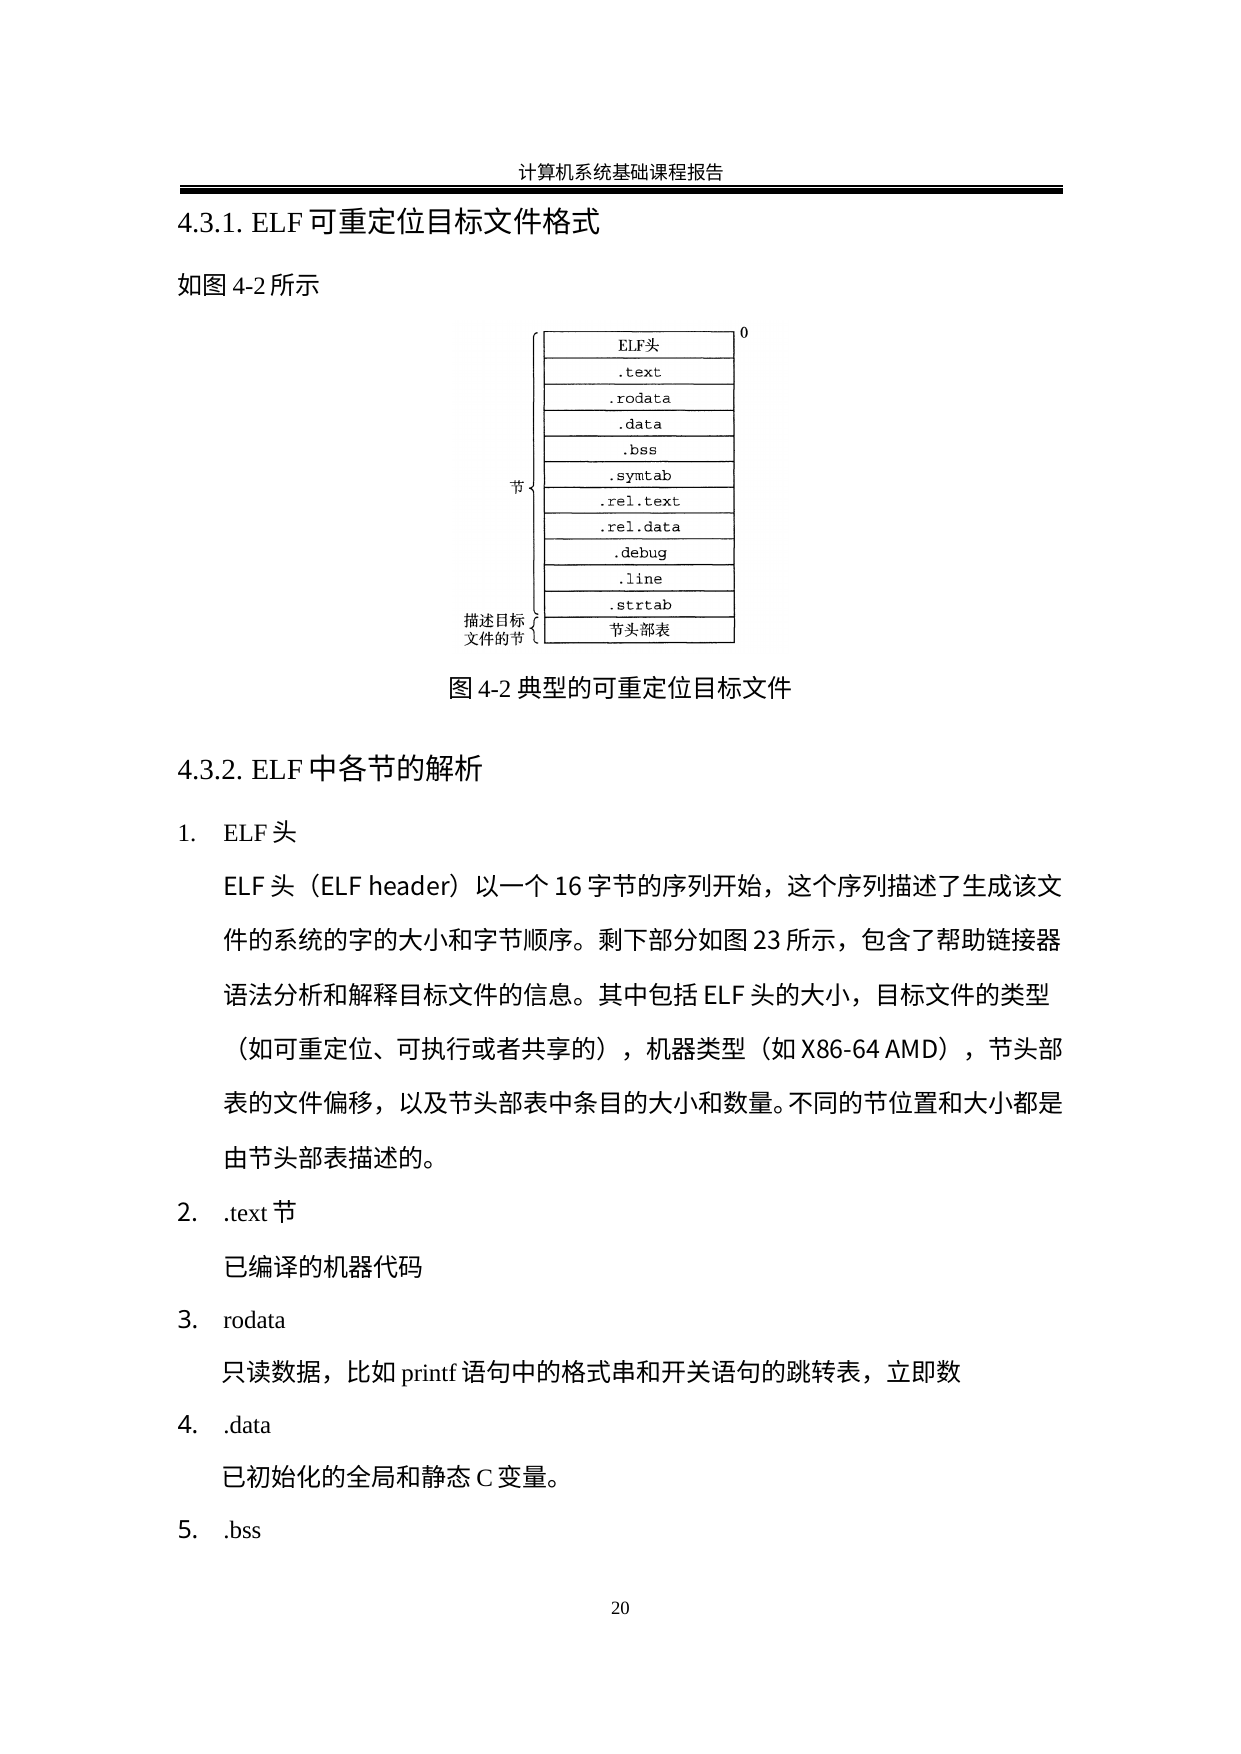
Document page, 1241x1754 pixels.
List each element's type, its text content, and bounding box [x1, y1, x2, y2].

list ELF头 [177, 812, 1063, 848]
list .bss [177, 1512, 1063, 1546]
text 已编译的机器代码 [223, 1247, 1063, 1283]
list .text节 [177, 1193, 1063, 1229]
text ELF头（ELF header）以一个16字节的序列开始，这个序列描述了生成该文件的系统的字的大小和字节顺序。剩下部分如图23所示，包含了帮助链接器语法分析和解释目标文件的信息。其中包括ELF头的大小，目标文件的类型（如可重定位、可执行或者共享的），机器类型（如 X86-64 AMD），节头部表的文件偏移，以及节头部表中条目的大小和数量。不同的节位置和大小都是由节头部表描述的。 [223, 866, 1063, 1174]
text 已初始化的全局和静态C变量。 [177, 1458, 1063, 1494]
picture [452, 319, 789, 654]
list rodata [177, 1301, 1063, 1335]
text 只读数据，比如printf语句中的格式串和开关语句的跳转表，立即数 [177, 1352, 1063, 1389]
list .data [177, 1407, 1063, 1441]
text 图4-2 典型的可重定位目标文件 [177, 668, 1063, 704]
subtitle ELF可重定位目标文件格式 [177, 201, 1063, 240]
text 如图4-2所示 [177, 265, 1063, 302]
subtitle ELF中各节的解析 [177, 747, 1063, 787]
